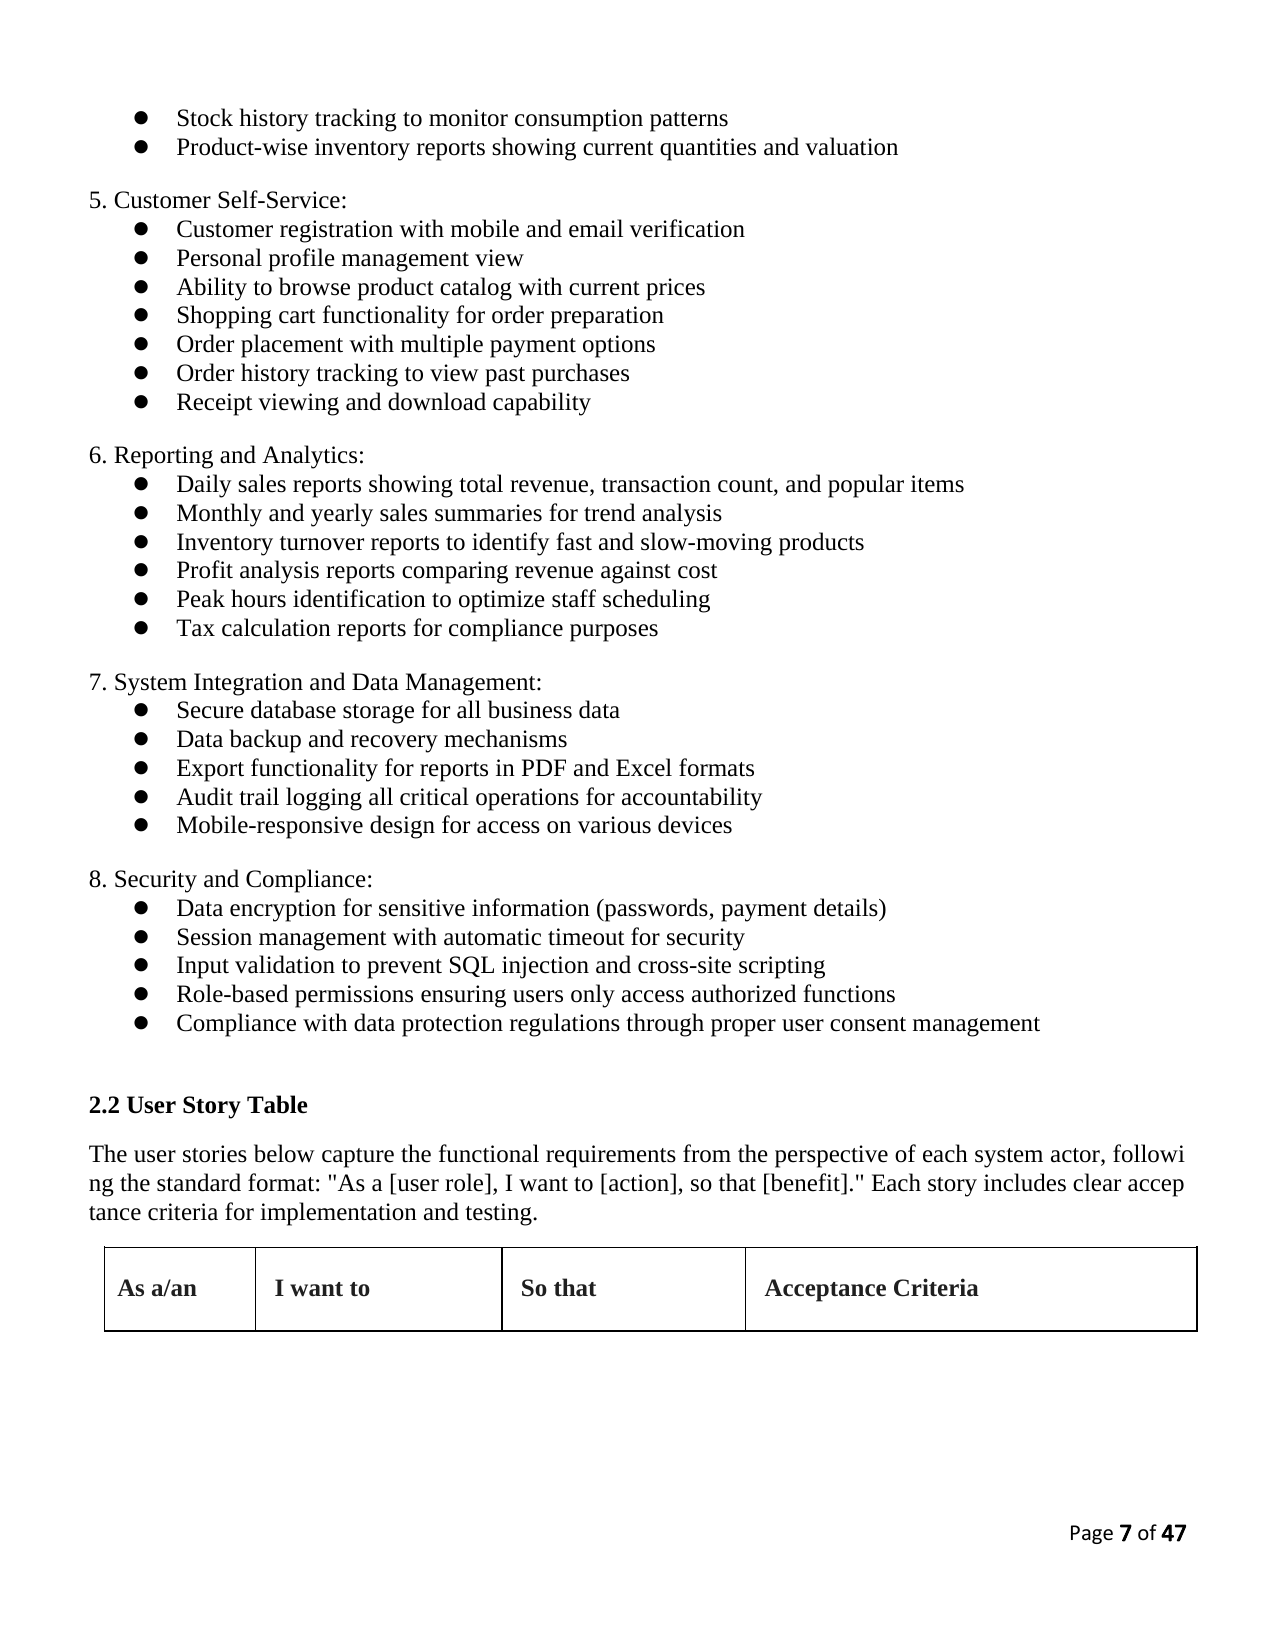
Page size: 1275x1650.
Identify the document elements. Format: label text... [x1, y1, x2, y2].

text The user stories below capture the functional requirements from the perspective of each system actor, following the standard format: "As a [user role], I want to [action], so that [benefit]." Each story includes clear acceptance criteria for implementation and testing. [88, 1139, 1186, 1226]
list Peak hours identification to optimize staff scheduling [132, 584, 1186, 613]
list Stock history tracking to monitor consumption patterns [132, 103, 1186, 132]
list Mobile-responsive design for access on various devices [132, 811, 1186, 839]
list Role-based permissions ensuring users only access authorized functions [132, 979, 1186, 1008]
table_header So that [503, 1248, 745, 1330]
list Compliance with data protection regulations through proper user consent management [132, 1008, 1186, 1065]
list Secure database storage for all business data [132, 696, 1186, 724]
list Order placement with multiple payment options [132, 329, 1186, 358]
table_header Acceptance Criteria [746, 1248, 1196, 1330]
list Tax calculation reports for compliance purposes [132, 613, 1186, 642]
list Inventory turnover reports to identify fast and slow-moving products [132, 527, 1186, 556]
list Daily sales reports showing total revenue, transaction count, and popular items [132, 469, 1186, 498]
list Receipt viewing and download capability [132, 387, 1186, 416]
list Data encryption for sensitive information (passwords, payment details) [132, 893, 1186, 922]
list Input validation to prevent SQL injection and cross-site scripting [132, 951, 1186, 979]
list Shopping cart functionality for order preparation [132, 301, 1186, 329]
list Profit analysis reports comparing revenue against cost [132, 556, 1186, 584]
table_header As a/an [105, 1248, 255, 1330]
text 5. Customer Self-Service: [88, 186, 1186, 214]
list Customer registration with mobile and email verification [132, 214, 1186, 243]
text 2.2 User Story Table [88, 1090, 1186, 1118]
table_header I want to [256, 1248, 501, 1330]
text 8. Security and Compliance: [88, 864, 1186, 893]
list Ability to browse product catalog with current prices [132, 272, 1186, 301]
text 6. Reporting and Analytics: [88, 441, 1186, 469]
list Product-wise inventory reports showing current quantities and valuation [132, 132, 1186, 161]
list Personal profile management view [132, 243, 1186, 272]
list Session management with automatic timeout for security [132, 922, 1186, 951]
list Audit trail logging all critical operations for accountability [132, 782, 1186, 811]
list Data backup and recovery mechanisms [132, 724, 1186, 753]
list Monthly and yearly sales summaries for trend analysis [132, 498, 1186, 527]
list Order history tracking to view past purchases [132, 358, 1186, 387]
text 7. System Integration and Data Management: [88, 667, 1186, 696]
list Export functionality for reports in PDF and Excel formats [132, 753, 1186, 782]
